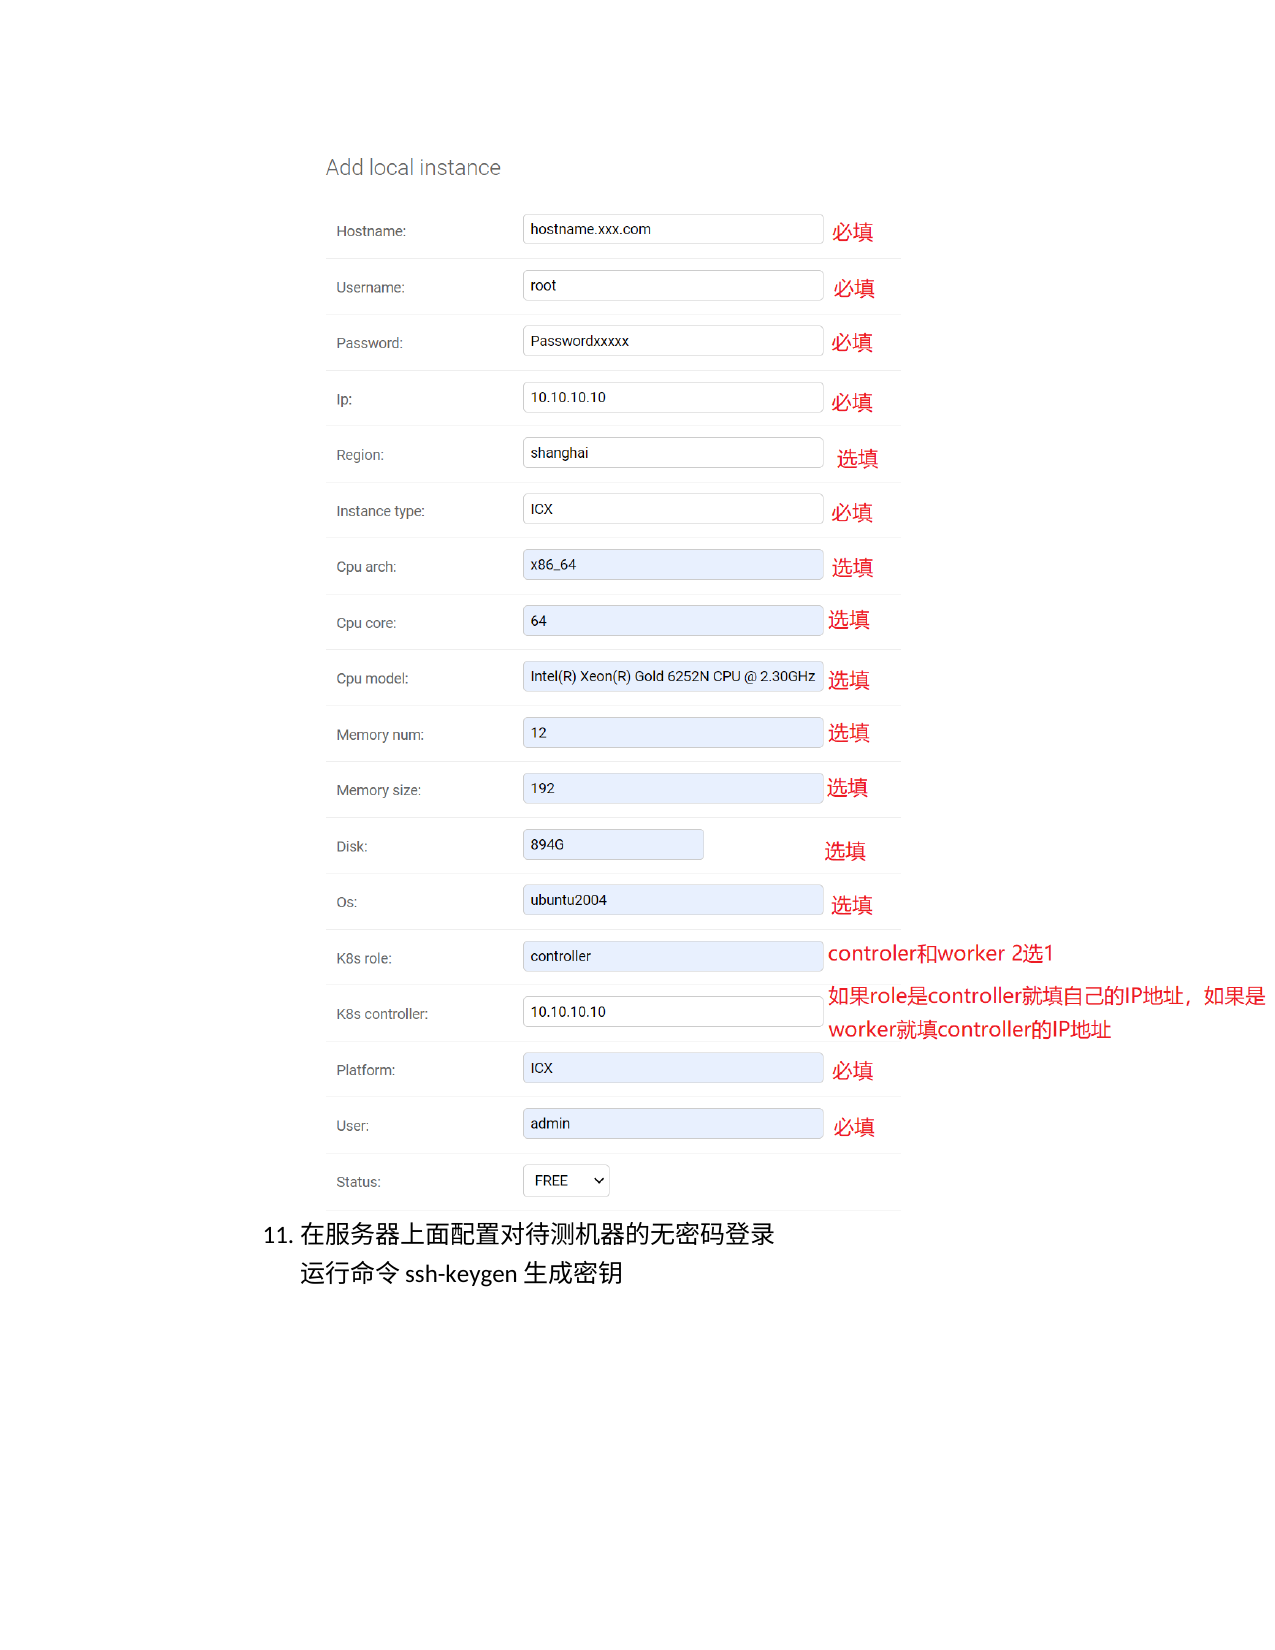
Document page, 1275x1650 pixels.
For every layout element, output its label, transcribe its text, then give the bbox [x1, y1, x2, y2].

picture [300, 150, 1275, 1213]
list 运行命令ssh-keygen生成密钥 [300, 1254, 1125, 1290]
list 在服务器上面配置对待测机器的无密码登录 [262, 1215, 1125, 1251]
